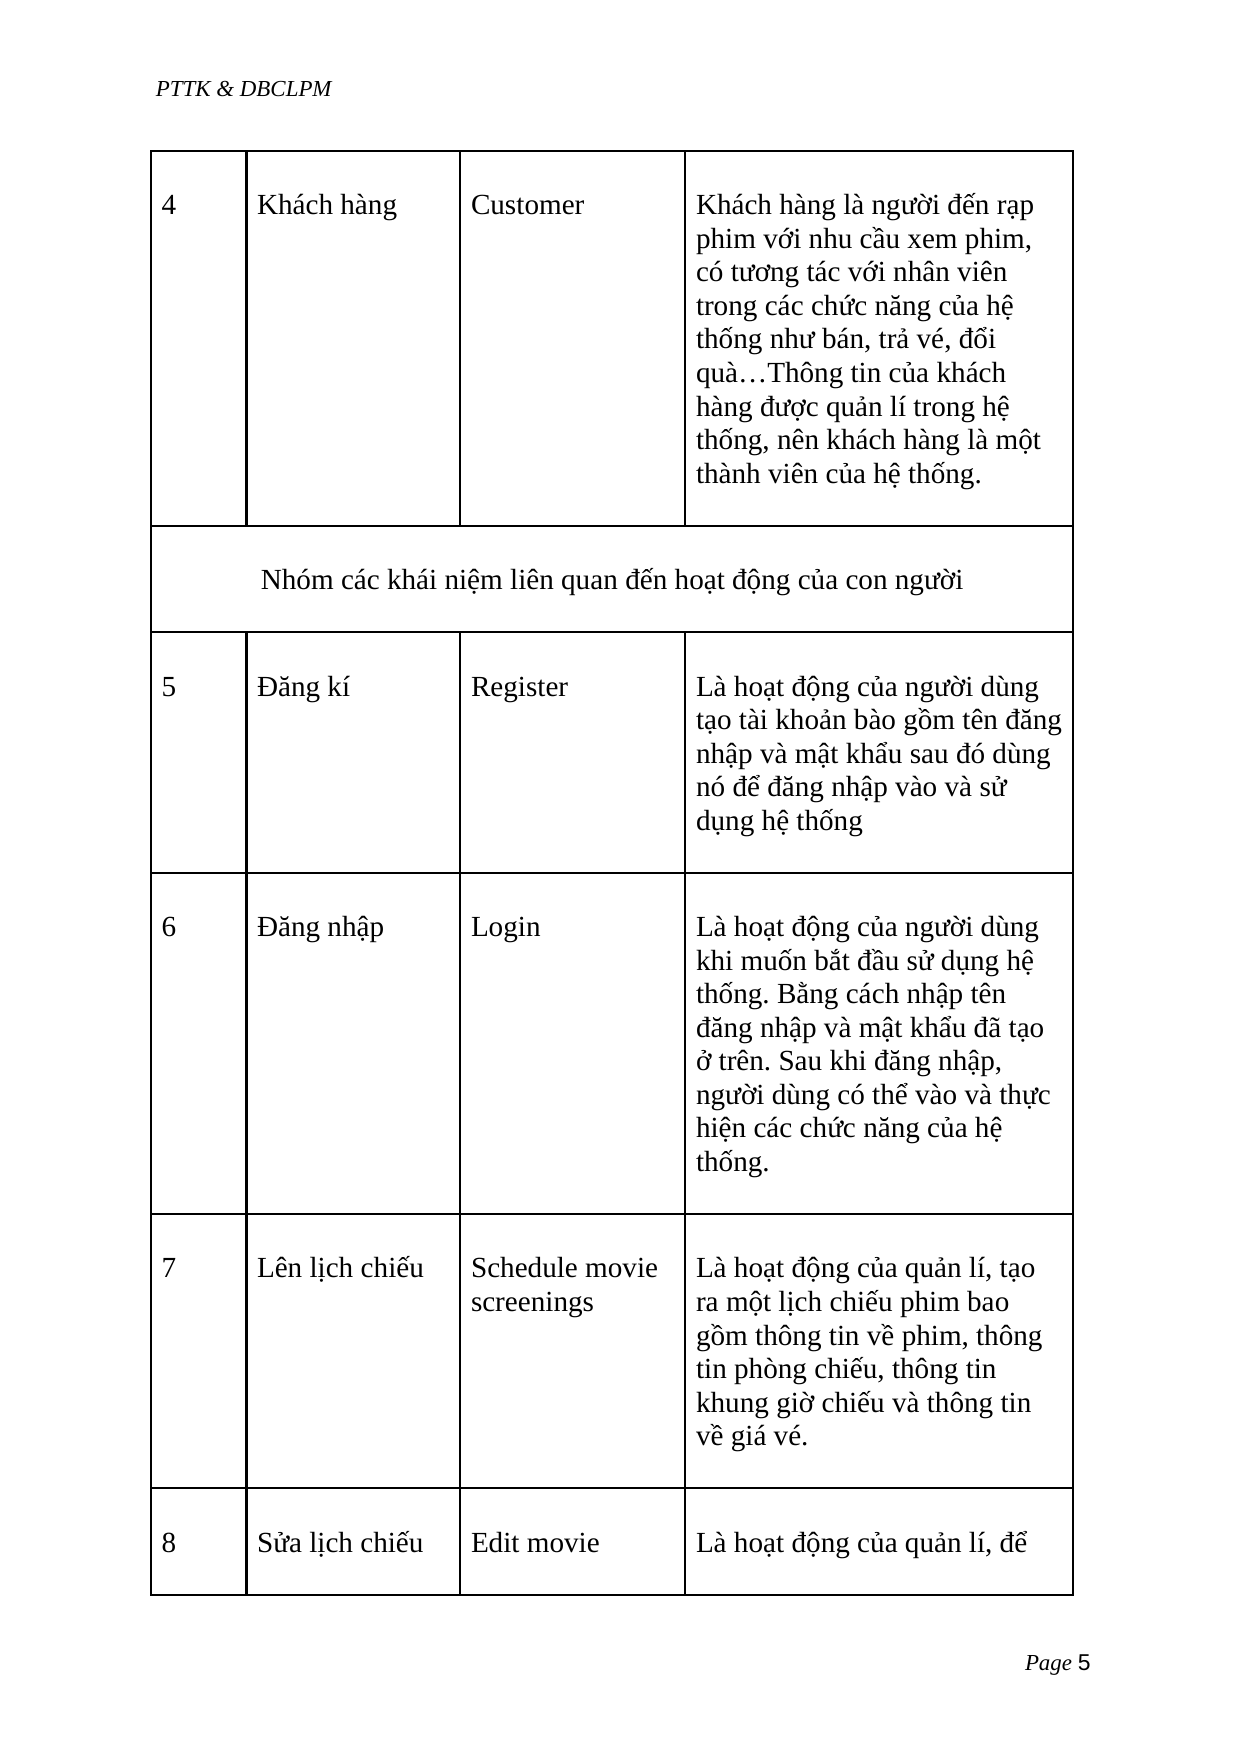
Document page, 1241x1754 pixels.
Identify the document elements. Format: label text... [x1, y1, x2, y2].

table_cell Khách hàng [248, 152, 459, 525]
table_cell Đăng kí [248, 633, 459, 872]
table_cell 7 [152, 1215, 245, 1487]
table_cell 5 [152, 633, 245, 872]
table_cell Schedule movie screenings [461, 1215, 684, 1487]
table_cell Register [461, 633, 684, 872]
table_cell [461, 1489, 684, 1594]
table_cell Là hoạt động của người dùng khi muốn bắt đầu sử dụng hệ thống. Bằng cách nhập tên đăng nhập và mật khẩu đã tạo ở trên. Sau khi đăng nhập, người dùng có thể vào và thực hiện các chức năng của hệ thống. [686, 874, 1072, 1213]
table_cell Là hoạt động của người dùng tạo tài khoản bào gồm tên đăng nhập và mật khẩu sau đó dùng nó để đăng nhập vào và sử dụng hệ thống [686, 633, 1072, 872]
table_cell 6 [152, 874, 245, 1213]
table_cell 8 [152, 1489, 245, 1594]
table_cell Sửa lịch chiếu [248, 1489, 459, 1594]
table_cell Nhóm các khái niệm liên quan đến hoạt động của con người [152, 527, 1072, 631]
table_cell Là hoạt động của quản lí, tạo ra một lịch chiếu phim bao gồm thông tin về phim, thông tin phòng chiếu, thông tin khung giờ chiếu và thông tin về giá vé. [686, 1215, 1072, 1487]
table_cell Customer [461, 152, 684, 525]
table_cell 4 [152, 152, 245, 525]
table_cell Lên lịch chiếu [248, 1215, 459, 1487]
table_cell Đăng nhập [248, 874, 459, 1213]
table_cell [686, 1489, 1072, 1594]
table_cell Login [461, 874, 684, 1213]
table_cell Khách hàng là người đến rạp phim với nhu cầu xem phim, có tương tác với nhân viên trong các chức năng của hệ thống như bán, trả vé, đổi quà…Thông tin của khách hàng được quản lí trong hệ thống, nên khách hàng là một thành viên của hệ thống. [686, 152, 1072, 525]
